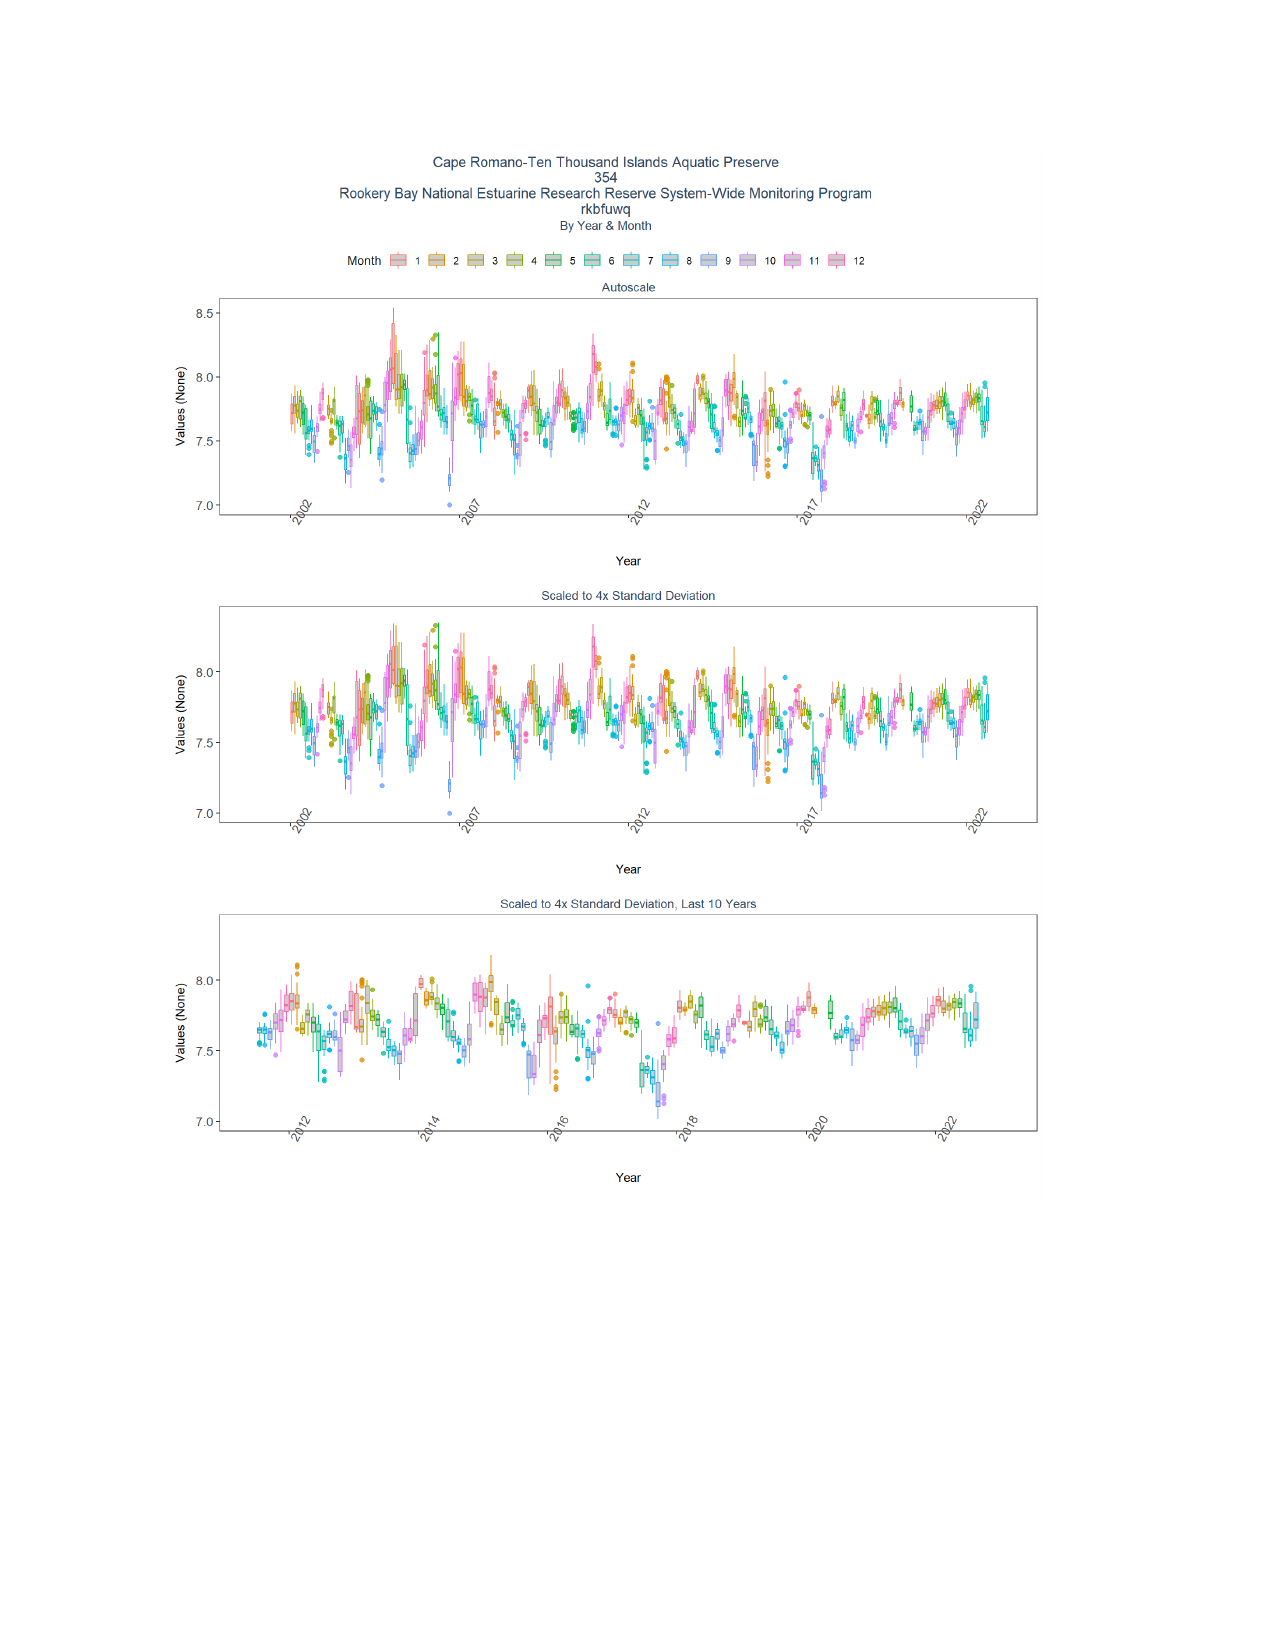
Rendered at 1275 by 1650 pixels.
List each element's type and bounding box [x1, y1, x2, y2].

picture [168, 150, 1044, 1200]
